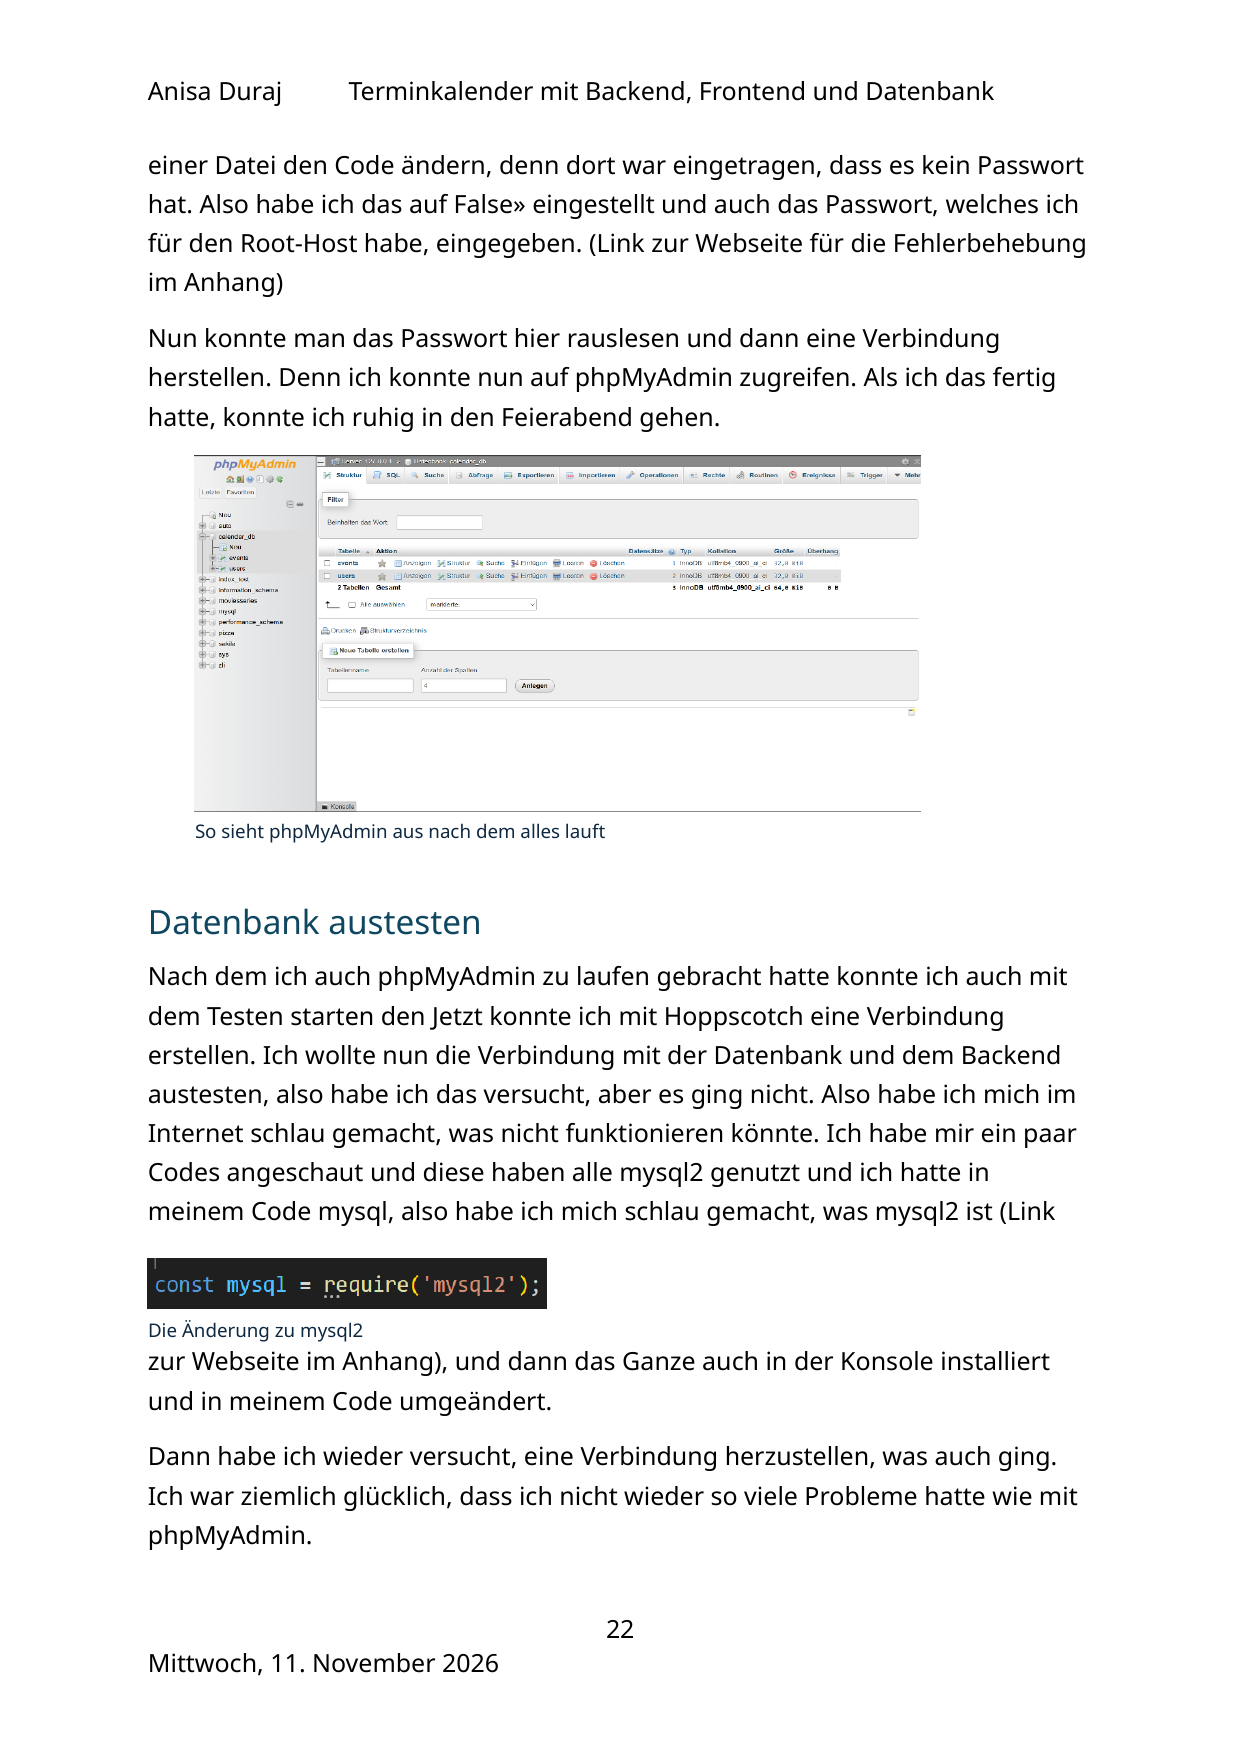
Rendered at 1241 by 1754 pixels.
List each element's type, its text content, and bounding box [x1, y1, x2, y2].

text Dann habe ich wieder versucht, eine Verbindung herzustellen, was auch ging. Ich war ziemlich glücklich, dass ich nicht wieder so viele Probleme hatte wie mit phpMyAdmin. [148, 1439, 1093, 1551]
picture [194, 455, 921, 812]
text Nach dem ich auch phpMyAdmin zu laufen gebracht hatte konnte ich auch mit dem Testen starten den Jetzt konnte ich mit Hoppscotch eine Verbindung erstellen. Ich wollte nun die Verbindung mit der Datenbank und dem Backend austesten, also habe ich das versucht, aber es ging nicht. Also habe ich mich im Internet schlau gemacht, was nicht funktionieren könnte. Ich habe mir ein paar Codes angeschaut und diese haben alle mysql2 genutzt und ich hatte in meinem Code mysql, also habe ich mich schlau gemacht, was mysql2 ist (Link zur Webseite im Anhang), und dann das Ganze auch in der Konsole installiert und in meinem Code umgeändert. [148, 959, 1093, 1417]
text Nun konnte man das Passwort hier rauslesen und dann eine Verbindung herstellen. Denn ich konnte nun auf phpMyAdmin zugreifen. Als ich das fertig hatte, konnte ich ruhig in den Feierabend gehen. [148, 321, 1093, 433]
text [148, 148, 1093, 299]
picture [147, 1258, 547, 1309]
